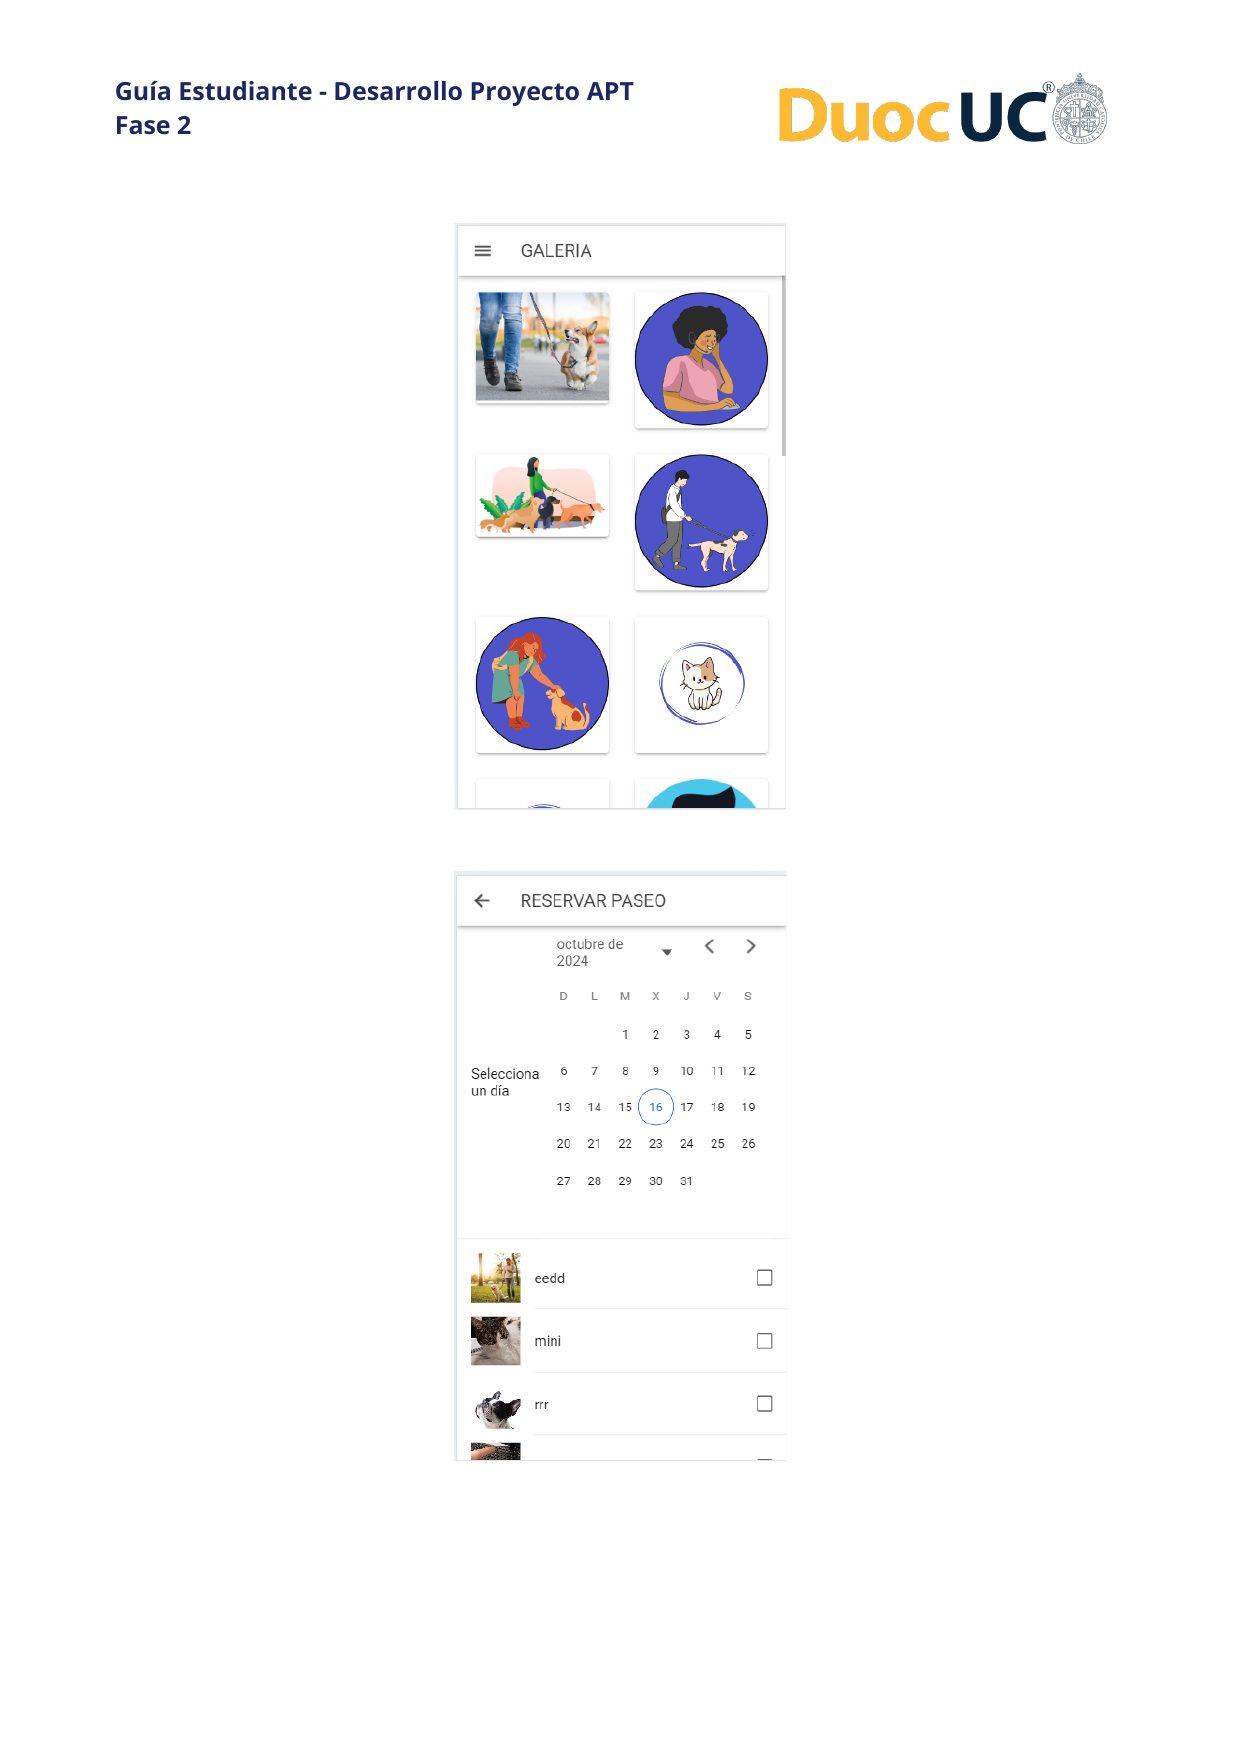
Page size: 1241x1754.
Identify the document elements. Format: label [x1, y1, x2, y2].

picture [454, 223, 786, 810]
picture [453, 871, 787, 1461]
picture [779, 73, 1107, 144]
